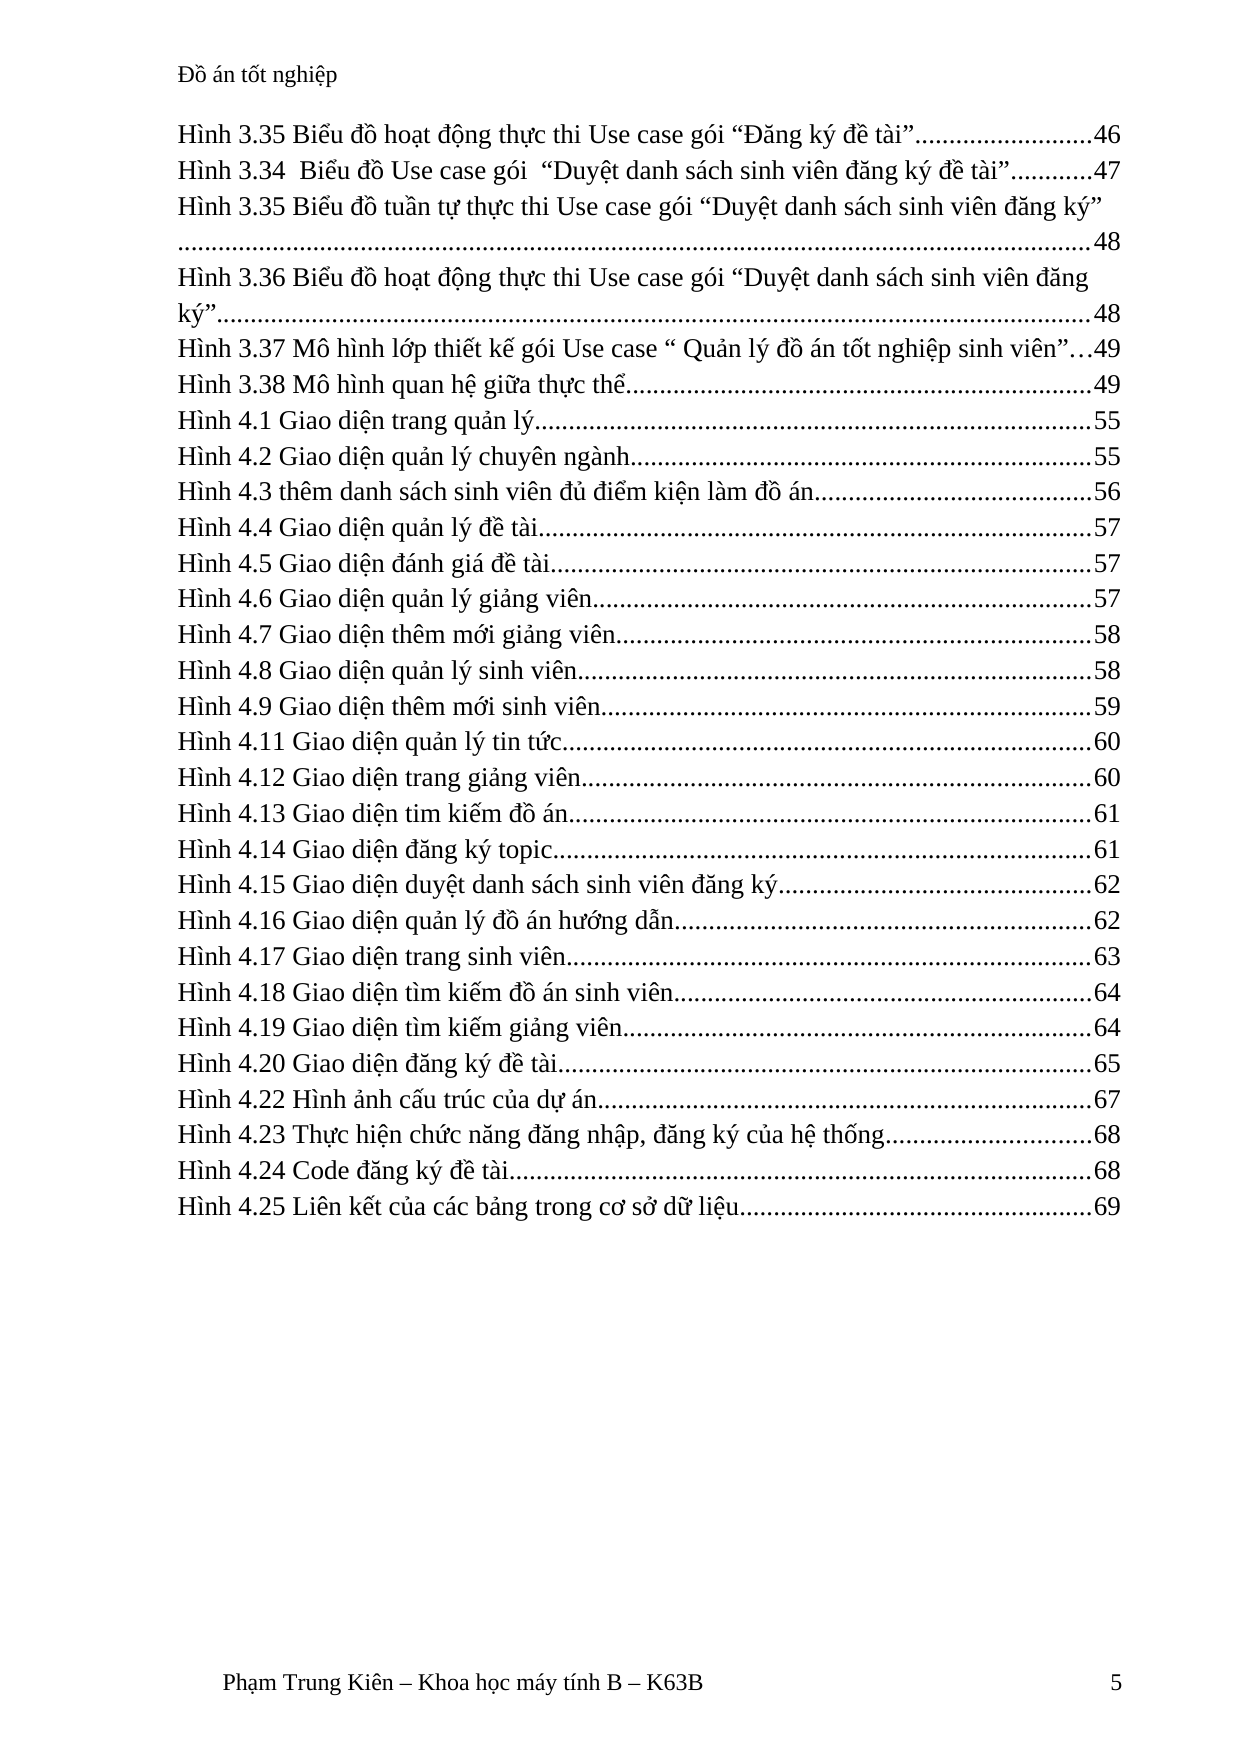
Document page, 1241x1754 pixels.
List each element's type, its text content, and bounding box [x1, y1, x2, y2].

text Hình 3.35 Biểu đồ tuần tự thực thi Use case gói “Duyệt danh sách sinh viên đăng ký” 48 [177, 189, 1122, 256]
text Hình 4.11 Giao diện quản lý tin tức 60 [177, 726, 1122, 757]
text Hình 3.36 Biểu đồ hoạt động thực thi Use case gói “Duyệt danh sách sinh viên đăng ký” 48 [177, 261, 1122, 328]
text Hình 4.13 Giao diện tim kiếm đồ án 61 [177, 797, 1122, 828]
text Hình 4.3 thêm danh sách sinh viên đủ điểm kiện làm đồ án 56 [177, 475, 1122, 507]
text Hình 4.24 Code đăng ký đề tài 68 [177, 1154, 1122, 1185]
text Hình 4.7 Giao diện thêm mới giảng viên 58 [177, 618, 1122, 649]
text Hình 4.14 Giao diện đăng ký topic 61 [177, 833, 1122, 864]
text Hình 4.25 Liên kết của các bảng trong cơ sở dữ liệu 69 [177, 1190, 1122, 1221]
text Hình 4.9 Giao diện thêm mới sinh viên 59 [177, 690, 1122, 721]
text Hình 4.5 Giao diện đánh giá đề tài 57 [177, 547, 1122, 578]
text Hình 4.20 Giao diện đăng ký đề tài 65 [177, 1047, 1122, 1078]
text Hình 4.22 Hình ảnh cấu trúc của dự án 67 [177, 1083, 1122, 1114]
text Hình 4.19 Giao diện tìm kiếm giảng viên 64 [177, 1011, 1122, 1042]
text Hình 3.37 Mô hình lớp thiết kế gói Use case “ Quản lý đồ án tốt nghiệp sinh viên” 49 [177, 332, 1122, 364]
text Hình 4.23 Thực hiện chức năng đăng nhập, đăng ký của hệ thống 68 [177, 1118, 1122, 1150]
text Hình 3.35 Biểu đồ hoạt động thực thi Use case gói “Đăng ký đề tài” 46 [177, 118, 1122, 149]
text Hình 4.12 Giao diện trang giảng viên 60 [177, 761, 1122, 792]
text Hình 4.8 Giao diện quản lý sinh viên 58 [177, 654, 1122, 685]
text Hình 3.34 Biểu đồ Use case gói “Duyệt danh sách sinh viên đăng ký đề tài” 47 [177, 154, 1122, 185]
text Hình 3.38 Mô hình quan hệ giữa thực thể. 49 [177, 368, 1122, 399]
text Hình 4.18 Giao diện tìm kiếm đồ án sinh viên 64 [177, 976, 1122, 1007]
text Hình 4.1 Giao diện trang quản lý 55 [177, 404, 1122, 435]
text Hình 4.15 Giao diện duyệt danh sách sinh viên đăng ký 62 [177, 868, 1122, 899]
text Hình 4.16 Giao diện quản lý đồ án hướng dẫn 62 [177, 904, 1122, 935]
text Hình 4.2 Giao diện quản lý chuyên ngành 55 [177, 440, 1122, 471]
text Hình 4.6 Giao diện quản lý giảng viên 57 [177, 583, 1122, 614]
text Hình 4.4 Giao diện quản lý đề tài 57 [177, 511, 1122, 542]
text Hình 4.17 Giao diện trang sinh viên 63 [177, 940, 1122, 971]
